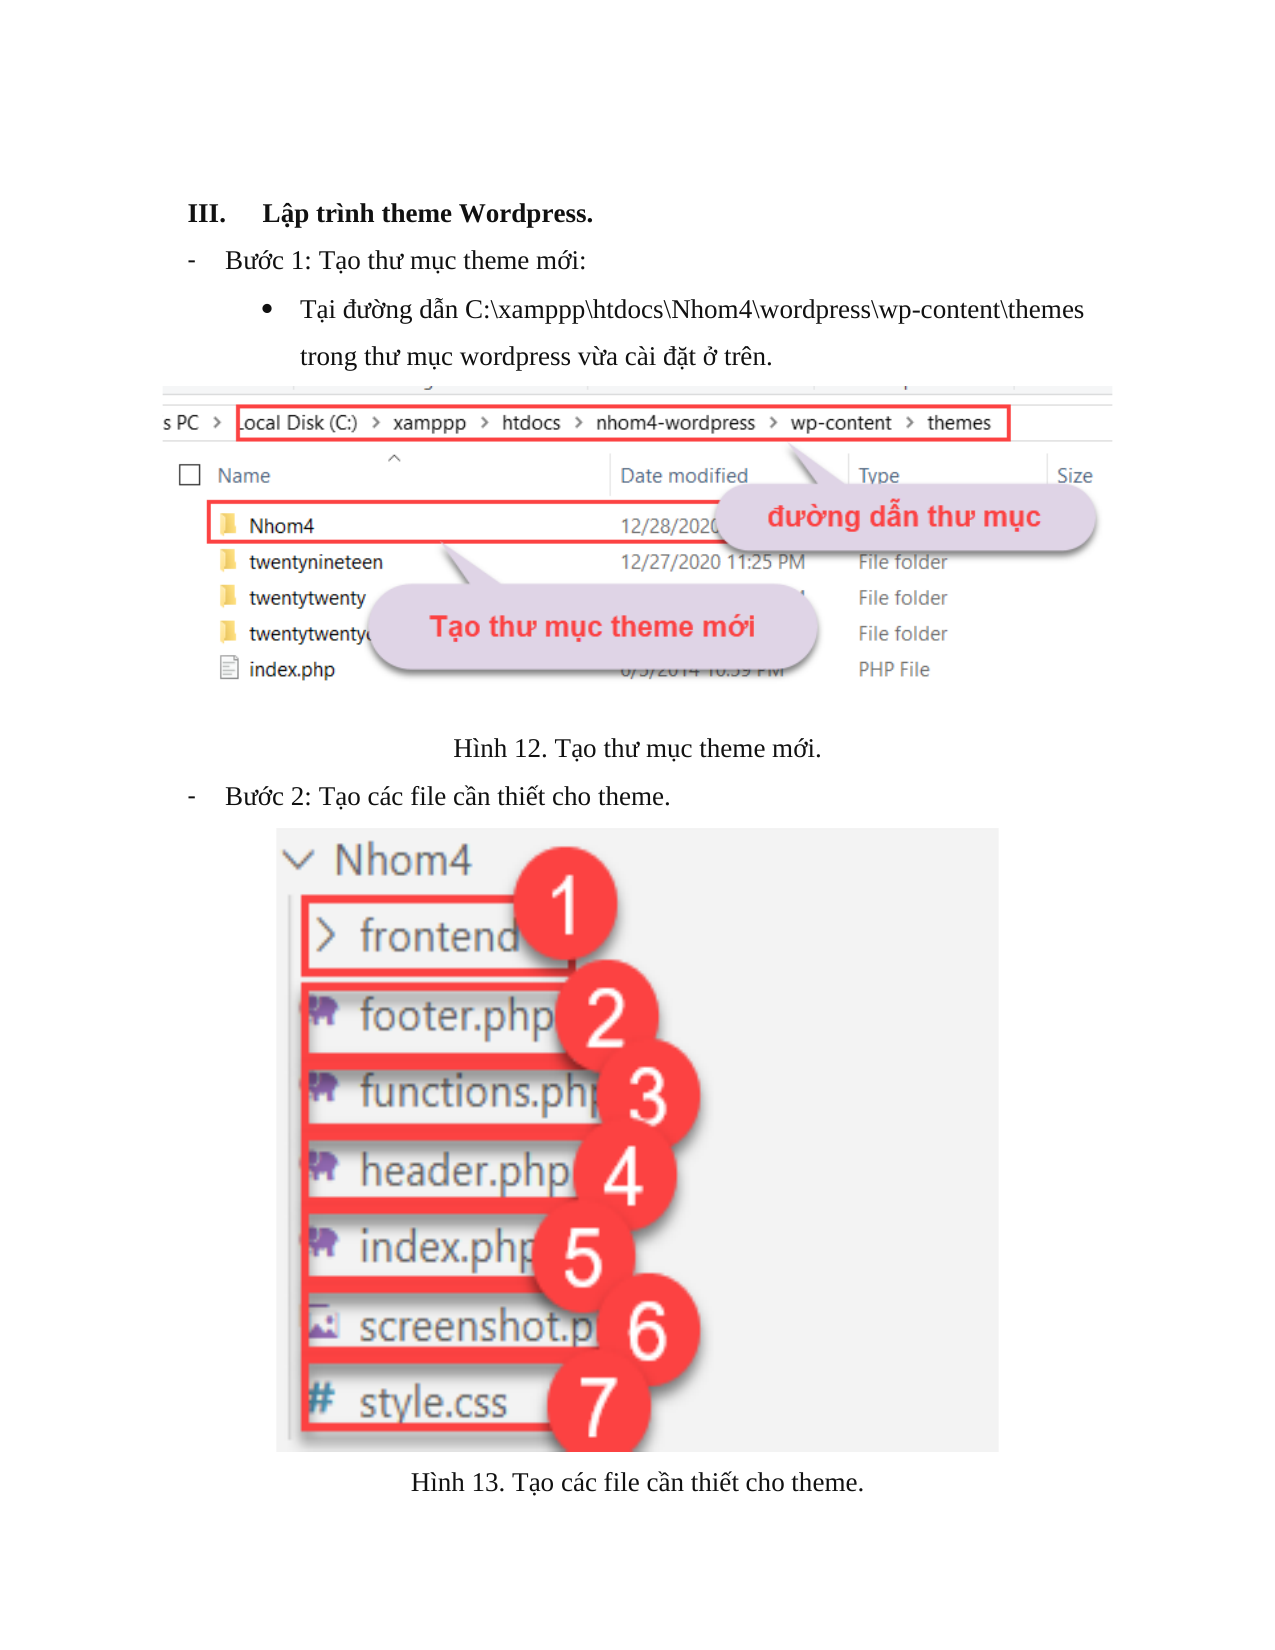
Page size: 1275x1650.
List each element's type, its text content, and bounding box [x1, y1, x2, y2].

picture [162, 386, 1113, 719]
list Tại đường dẫn C:\xamppp\htdocs\Nhom4\wordpress\wp-content\themes trong thư mục wordpress vừa cài đặt ở trên. [262, 293, 1125, 371]
text Hình 12. Tạo thư mục theme mới. [150, 732, 1125, 763]
list Lập trình theme Wordpress. [187, 197, 1125, 228]
text Hình 13. Tạo các file cần thiết cho theme. [150, 1466, 1125, 1497]
picture [276, 828, 999, 1452]
list Bước 1: Tạo thư mục theme mới: [187, 243, 1125, 276]
list Bước 2: Tạo các file cần thiết cho theme. [187, 779, 1125, 812]
